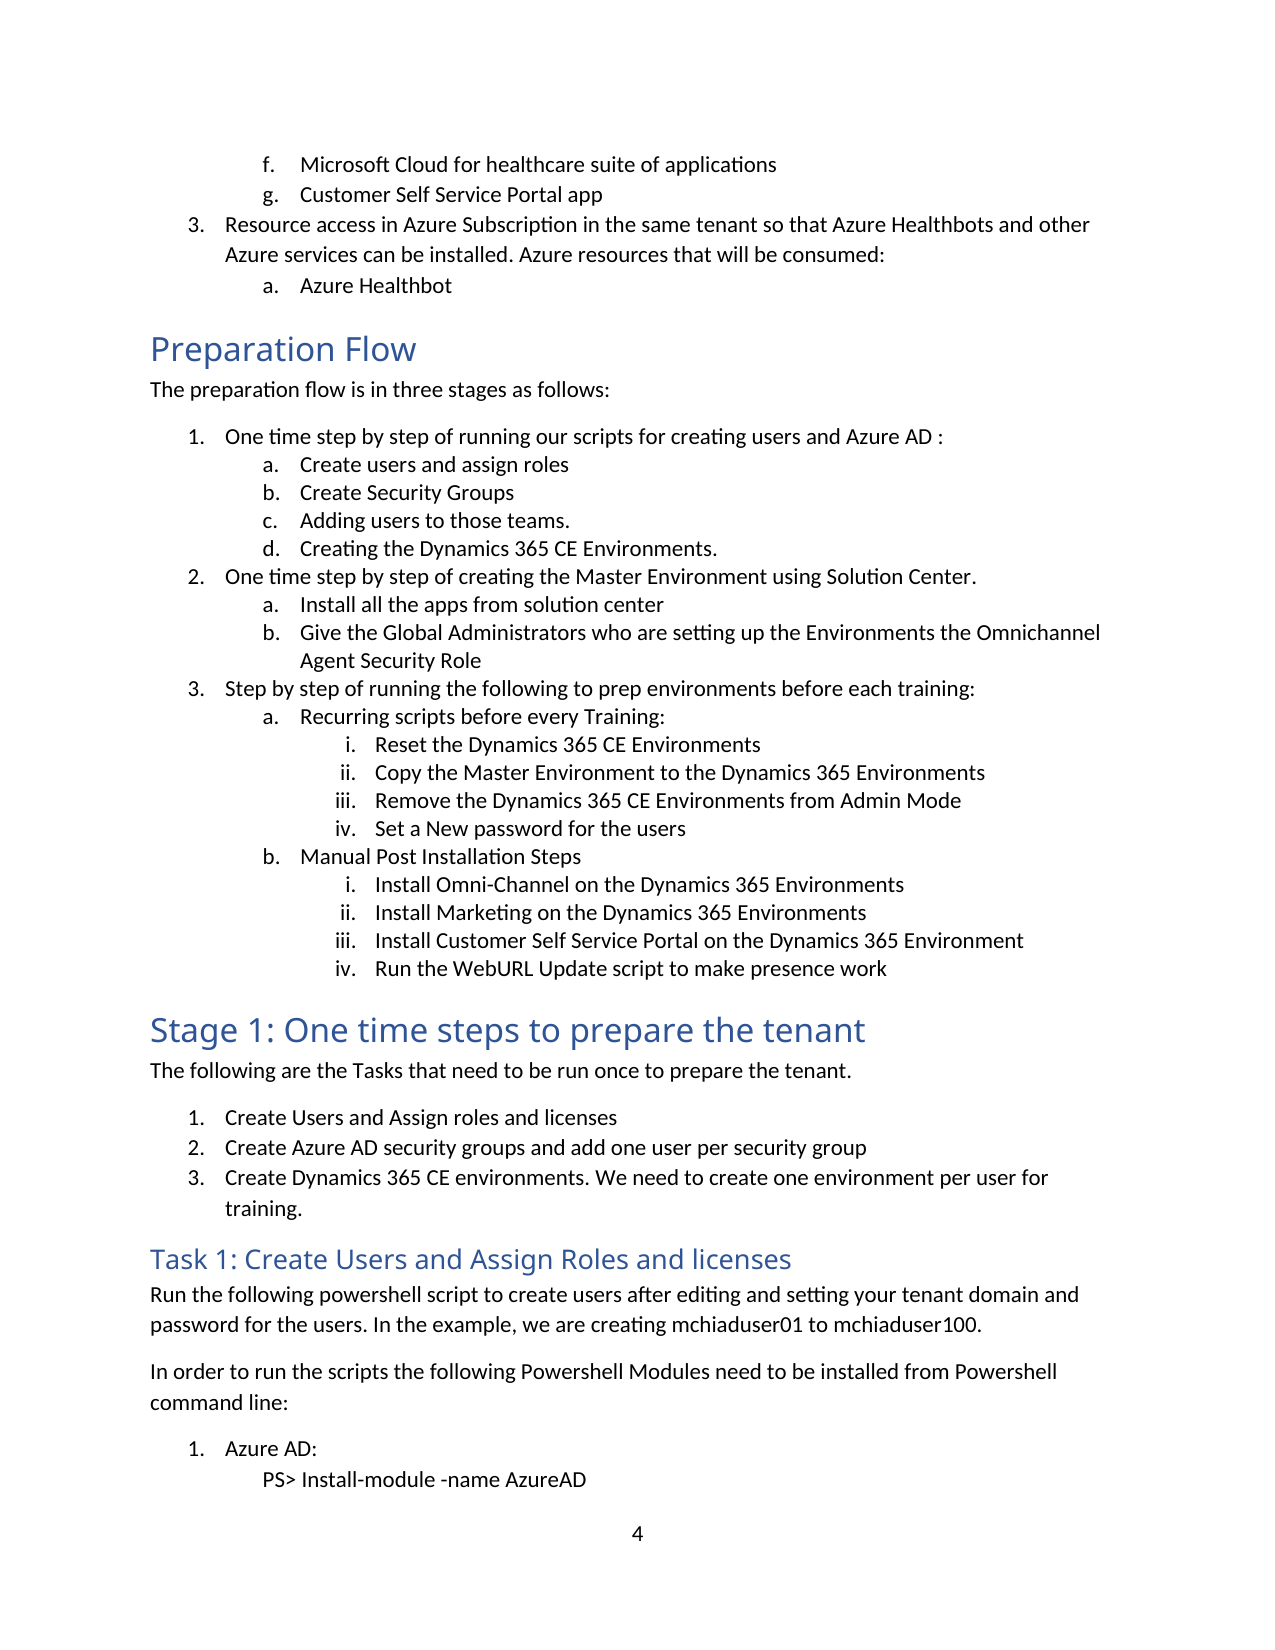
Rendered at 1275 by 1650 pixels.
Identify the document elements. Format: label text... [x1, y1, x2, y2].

list One time step by step of running our scripts for creating users and Azure AD : [187, 422, 1125, 450]
list Reset the Dynamics 365 CE Environments [356, 730, 1125, 758]
list Resource access in Azure Subscription in the same tenant so that Azure Healthbots and other Azure services can be installed. Azure resources that will be consumed: [187, 210, 1125, 269]
list Install Customer Self Service Portal on the Dynamics 365 Environment [356, 926, 1125, 954]
list Azure AD: [187, 1434, 1125, 1463]
list Run the WebURL Update script to make presence work [356, 954, 1125, 982]
text The following are the Tasks that need to be run once to prepare the tenant. [150, 1056, 1125, 1084]
list Customer Self Service Portal app [262, 180, 1125, 208]
text Run the following powershell script to create users after editing and setting your tenant domain and password for the users. In the example, we are creating mchiaduser01 to mchiaduser100. [150, 1280, 1125, 1339]
list Create users and assign roles [262, 450, 1125, 478]
list Creating the Dynamics 365 CE Environments. [262, 534, 1125, 562]
list Create Dynamics 365 CE environments. We need to create one environment per user for training. [187, 1163, 1125, 1222]
list Create Security Groups [262, 478, 1125, 506]
subtitle Task 1: Create Users and Assign Roles and licenses [150, 1241, 1125, 1277]
subtitle Stage 1: One time steps to prepare the tenant [150, 1007, 1125, 1053]
text In order to run the scripts the following Powershell Modules need to be installed from Powershell command line: [150, 1357, 1125, 1416]
list Remove the Dynamics 365 CE Environments from Admin Mode [356, 786, 1125, 814]
list Install Omni-Channel on the Dynamics 365 Environments [356, 870, 1125, 898]
list Give the Global Administrators who are setting up the Environments the Omnichannel Agent Security Role [262, 618, 1125, 674]
list Recurring scripts before every Training: [262, 702, 1125, 730]
list Create Users and Assign roles and licenses [187, 1103, 1125, 1131]
list Adding users to those teams. [262, 506, 1125, 534]
list One time step by step of creating the Master Environment using Solution Center. [187, 562, 1125, 590]
list Create Azure AD security groups and add one user per security group [187, 1133, 1125, 1161]
subtitle Preparation Flow [150, 326, 1125, 371]
list Install all the apps from solution center [262, 590, 1125, 618]
list Azure Healthbot [262, 271, 1125, 299]
list Install Marketing on the Dynamics 365 Environments [356, 898, 1125, 926]
list Copy the Master Environment to the Dynamics 365 Environments [356, 758, 1125, 786]
list PS> Install-module -name AzureAD [262, 1465, 1125, 1493]
list Microsoft Cloud for healthcare suite of applications [262, 150, 1125, 178]
list Set a New password for the users [356, 814, 1125, 842]
text The preparation flow is in three stages as follows: [150, 375, 1125, 403]
list Manual Post Installation Steps [262, 842, 1125, 870]
list Step by step of running the following to prep environments before each training: [187, 674, 1125, 702]
